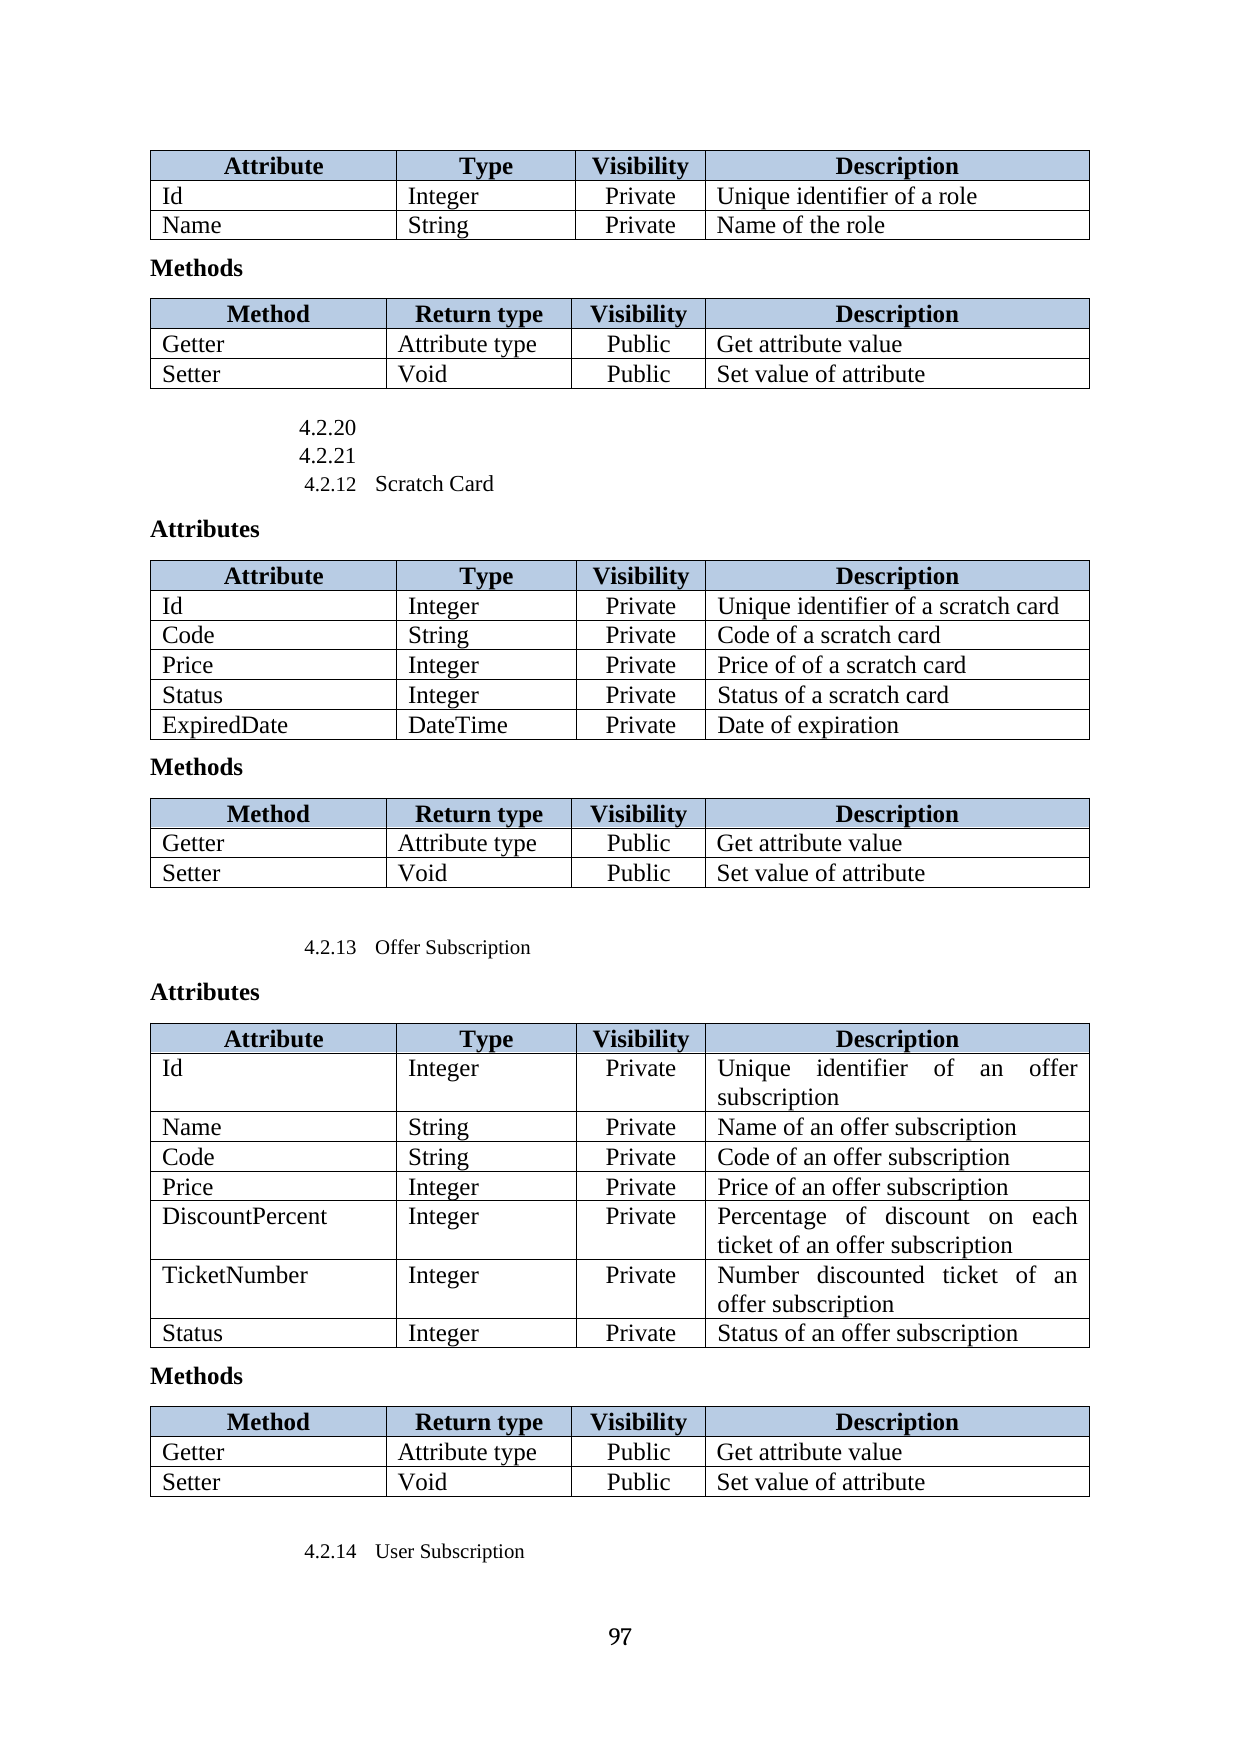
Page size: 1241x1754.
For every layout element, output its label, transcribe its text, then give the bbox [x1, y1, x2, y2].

table_cell Unique identifier of a role [706, 181, 1089, 209]
table_cell Attribute type [387, 829, 571, 857]
table_header Description [706, 799, 1089, 827]
table_cell Public [572, 1437, 705, 1466]
table_cell Unique identifier of an offer subscription [706, 1054, 1089, 1111]
table_cell Private [577, 1260, 705, 1317]
list Scratch Card [356, 470, 1090, 496]
table_cell Void [387, 1467, 571, 1496]
table_cell Set value of attribute [706, 359, 1089, 388]
table_header Visibility [577, 1024, 705, 1052]
table_cell Private [577, 1319, 705, 1347]
table_header Description [706, 561, 1089, 590]
table_header Description [706, 151, 1089, 180]
list Offer Subscription [356, 935, 1090, 959]
table_cell Integer [397, 1319, 576, 1347]
table_header Visibility [572, 299, 705, 328]
table_cell Attribute type [387, 329, 571, 358]
table_cell Get attribute value [706, 1437, 1089, 1466]
table_cell Get attribute value [706, 829, 1089, 857]
table_cell Id [151, 591, 396, 619]
table_cell Status [151, 680, 396, 709]
list User Subscription [356, 1539, 1090, 1563]
table_cell Name [151, 211, 396, 239]
table_header Visibility [576, 151, 705, 180]
table_header Type [397, 1024, 576, 1052]
table_header Method [151, 1407, 386, 1436]
table_header Method [151, 299, 386, 328]
table_header Method [151, 799, 386, 827]
table_cell Private [577, 1201, 705, 1259]
table_cell Set value of attribute [706, 858, 1089, 887]
table_cell ExpiredDate [151, 710, 396, 739]
table_cell Integer [397, 181, 575, 209]
table_cell Price [151, 650, 396, 679]
table_cell Getter [151, 829, 386, 857]
table_cell Integer [397, 650, 576, 679]
table_cell Status of a scratch card [706, 680, 1089, 709]
table_cell Public [572, 829, 705, 857]
table_cell Private [577, 680, 705, 709]
table_cell String [397, 1142, 576, 1171]
table_header Return type [387, 799, 571, 827]
table_cell Integer [397, 1260, 576, 1317]
table_cell Attribute type [387, 1437, 571, 1466]
table_header Attribute [151, 151, 396, 180]
table_cell Name of the role [706, 211, 1089, 239]
table_cell Date of expiration [706, 710, 1089, 739]
table_cell String [397, 621, 576, 649]
table_cell Code of an offer subscription [706, 1142, 1089, 1171]
table_header Visibility [572, 1407, 705, 1436]
table_cell String [397, 211, 575, 239]
table_header Return type [387, 299, 571, 328]
table_cell Integer [397, 680, 576, 709]
table_cell Private [577, 710, 705, 739]
table_cell Private [577, 1172, 705, 1200]
table_header Description [706, 1024, 1089, 1052]
table_header Description [706, 1407, 1089, 1436]
table_header Type [397, 561, 576, 590]
text Methods [150, 752, 1090, 781]
table_cell Number discounted ticket of an offer subscription [706, 1260, 1089, 1317]
table_header Visibility [572, 799, 705, 827]
table_cell Get attribute value [706, 329, 1089, 358]
table_cell Public [572, 329, 705, 358]
table_cell Price of of a scratch card [706, 650, 1089, 679]
table_header Return type [387, 1407, 571, 1436]
table_cell Void [387, 359, 571, 388]
table_cell Id [151, 181, 396, 209]
table_cell Code [151, 621, 396, 649]
table_cell Integer [397, 1172, 576, 1200]
table_cell Public [572, 858, 705, 887]
table_cell Private [576, 211, 705, 239]
table_cell Set value of attribute [706, 1467, 1089, 1496]
table_header Attribute [151, 1024, 396, 1052]
table_cell Name [151, 1112, 396, 1141]
table_header Type [397, 151, 575, 180]
table_cell Private [577, 650, 705, 679]
text Methods [150, 253, 1090, 282]
table_cell Private [577, 1054, 705, 1111]
table_cell Id [151, 1054, 396, 1111]
table_header Visibility [577, 561, 705, 590]
text Attributes [150, 514, 1090, 543]
table_cell Private [577, 1112, 705, 1141]
table_cell Private [577, 1142, 705, 1171]
text Attributes [150, 977, 1090, 1006]
table_cell Integer [397, 1201, 576, 1259]
table_cell Getter [151, 329, 386, 358]
table_cell Setter [151, 858, 386, 887]
table_cell Setter [151, 1467, 386, 1496]
table_cell Code [151, 1142, 396, 1171]
table_cell Price [151, 1172, 396, 1200]
table_header Description [706, 299, 1089, 328]
table_cell Private [577, 621, 705, 649]
table_cell Integer [397, 1054, 576, 1111]
table_cell Private [576, 181, 705, 209]
table_cell Code of a scratch card [706, 621, 1089, 649]
table_cell Public [572, 1467, 705, 1496]
table_cell Setter [151, 359, 386, 388]
table_cell Unique identifier of a scratch card [706, 591, 1089, 619]
table_cell Price of an offer subscription [706, 1172, 1089, 1200]
table_cell Status [151, 1319, 396, 1347]
table_header Attribute [151, 561, 396, 590]
table_cell Name of an offer subscription [706, 1112, 1089, 1141]
table_cell TicketNumber [151, 1260, 396, 1317]
table_cell Void [387, 858, 571, 887]
table_cell Status of an offer subscription [706, 1319, 1089, 1347]
table_cell String [397, 1112, 576, 1141]
table_cell Public [572, 359, 705, 388]
table_cell Integer [397, 591, 576, 619]
table_cell Getter [151, 1437, 386, 1466]
table_cell DateTime [397, 710, 576, 739]
table_cell Private [577, 591, 705, 619]
table_cell DiscountPercent [151, 1201, 396, 1259]
text Methods [150, 1361, 1090, 1389]
table_cell Percentage of discount on each ticket of an offer subscription [706, 1201, 1089, 1259]
